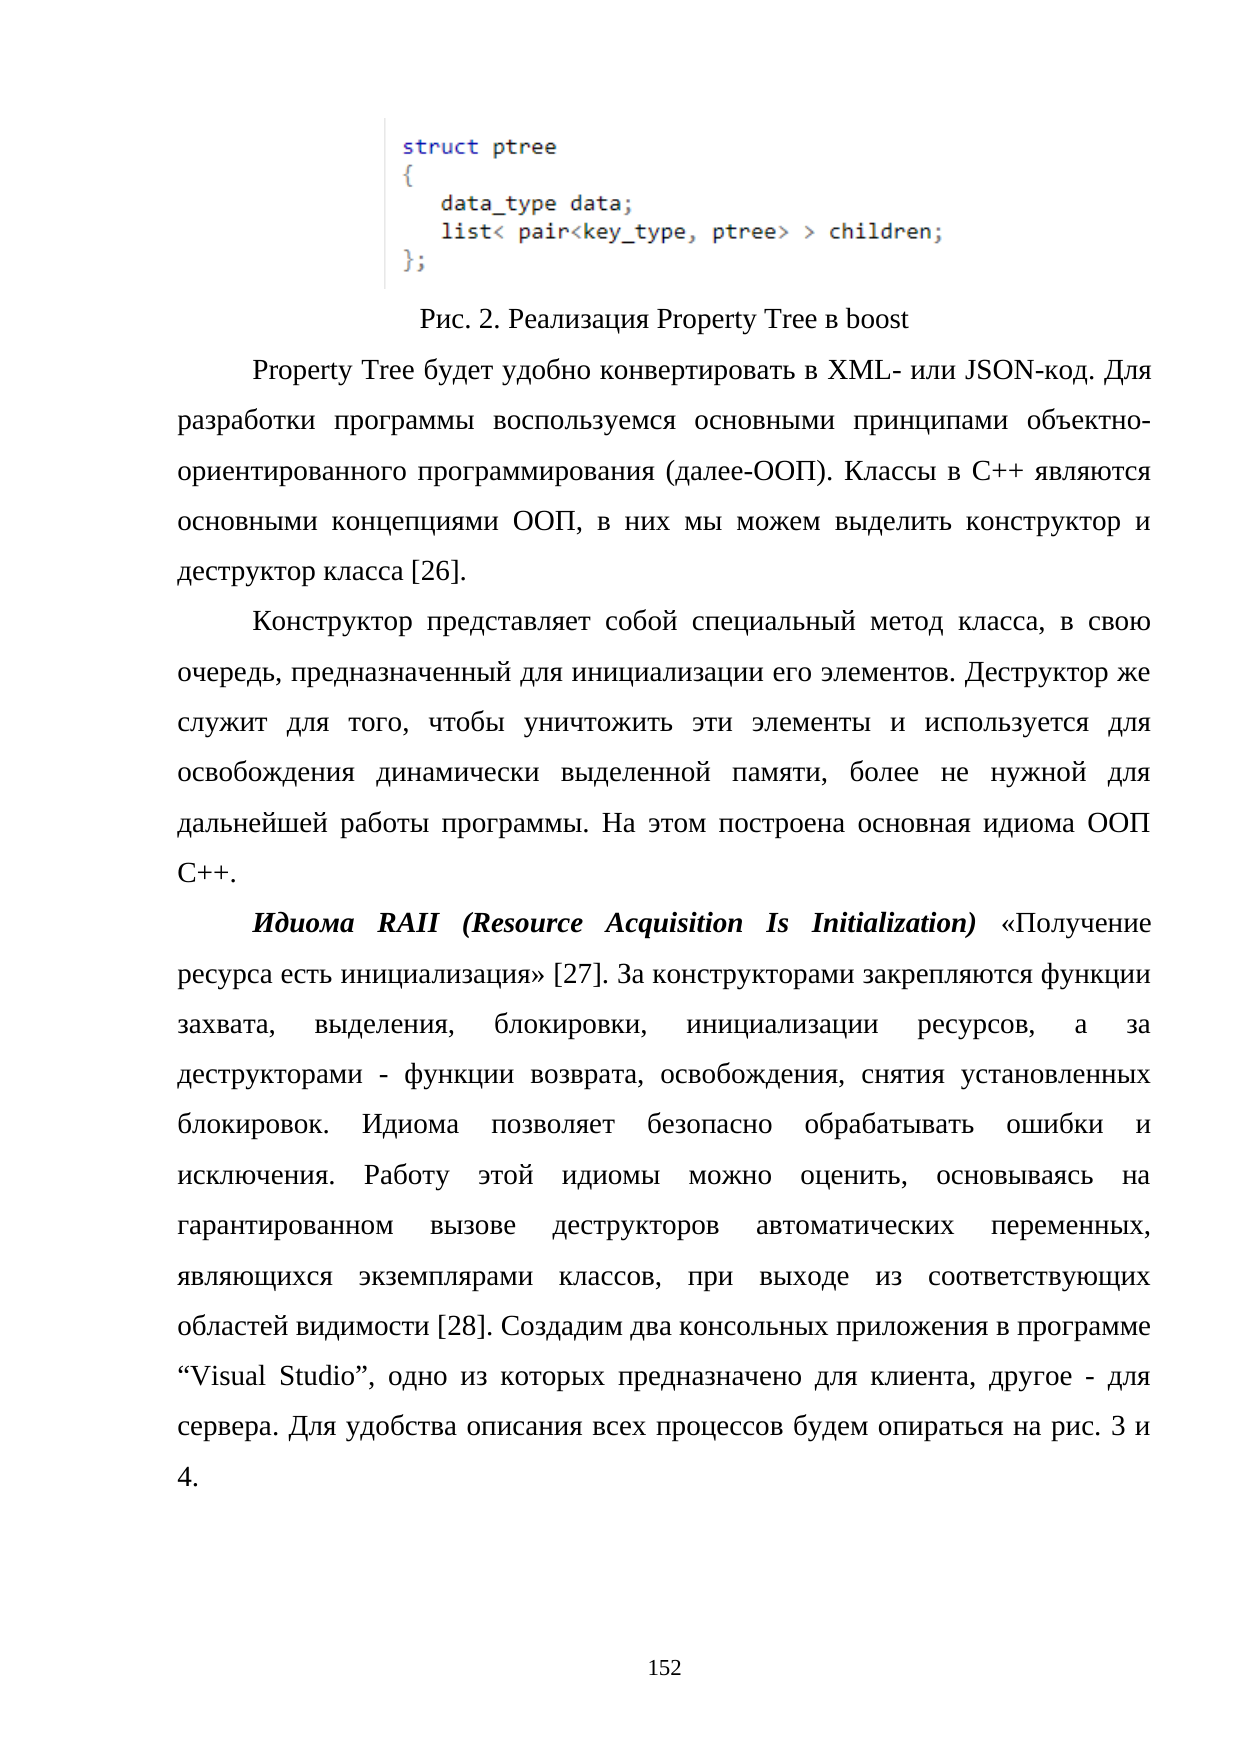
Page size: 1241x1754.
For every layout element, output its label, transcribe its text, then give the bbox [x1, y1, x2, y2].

text Property Tree будет удобно конвертировать в XML- или JSON-код. Для разработки программы воспользуемся основными принципами объектно-ориентированного программирования (далее-ООП). Классы в С++ являются основными концепциями ООП, в них мы можем выделить конструктор и деструктор класса [14]. [177, 352, 1152, 587]
text Рис. 2. Реализация Property Tree в boost [177, 302, 1152, 335]
text Конструктор представляет собой специальный метод класса, в свою очередь, предназначенный для инициализации его элементов. Деструктор же служит для того, чтобы уничтожить эти элементы и используется для освобождения динамически выделенной памяти, более не нужной для дальнейшей работы программы. На этом построена основная идиома ООП С++. [177, 603, 1152, 889]
picture [384, 118, 945, 289]
text Идиома RAII (Resource Acquisition Is Initialization) «Получение ресурса есть инициализация» [15]. За конструкторами закрепляются функции захвата, выделения, блокировки, инициализации ресурсов, а за деструкторами - функции возврата, освобождения, снятия установленных блокировок. Идиома позволяет безопасно обрабатывать ошибки и исключения. Работу этой идиомы можно оценить, основываясь на гарантированном вызове деструкторов автоматических переменных, являющихся экземплярами классов, при выходе из соответствующих областей видимости [16]. Создадим два консольных приложения в программе “Visual Studio”, одно из которых предназначено для клиента, другое - для сервера. Для удобства описания всех процессов будем опираться на рис. 3 и 4. [177, 905, 1152, 1492]
